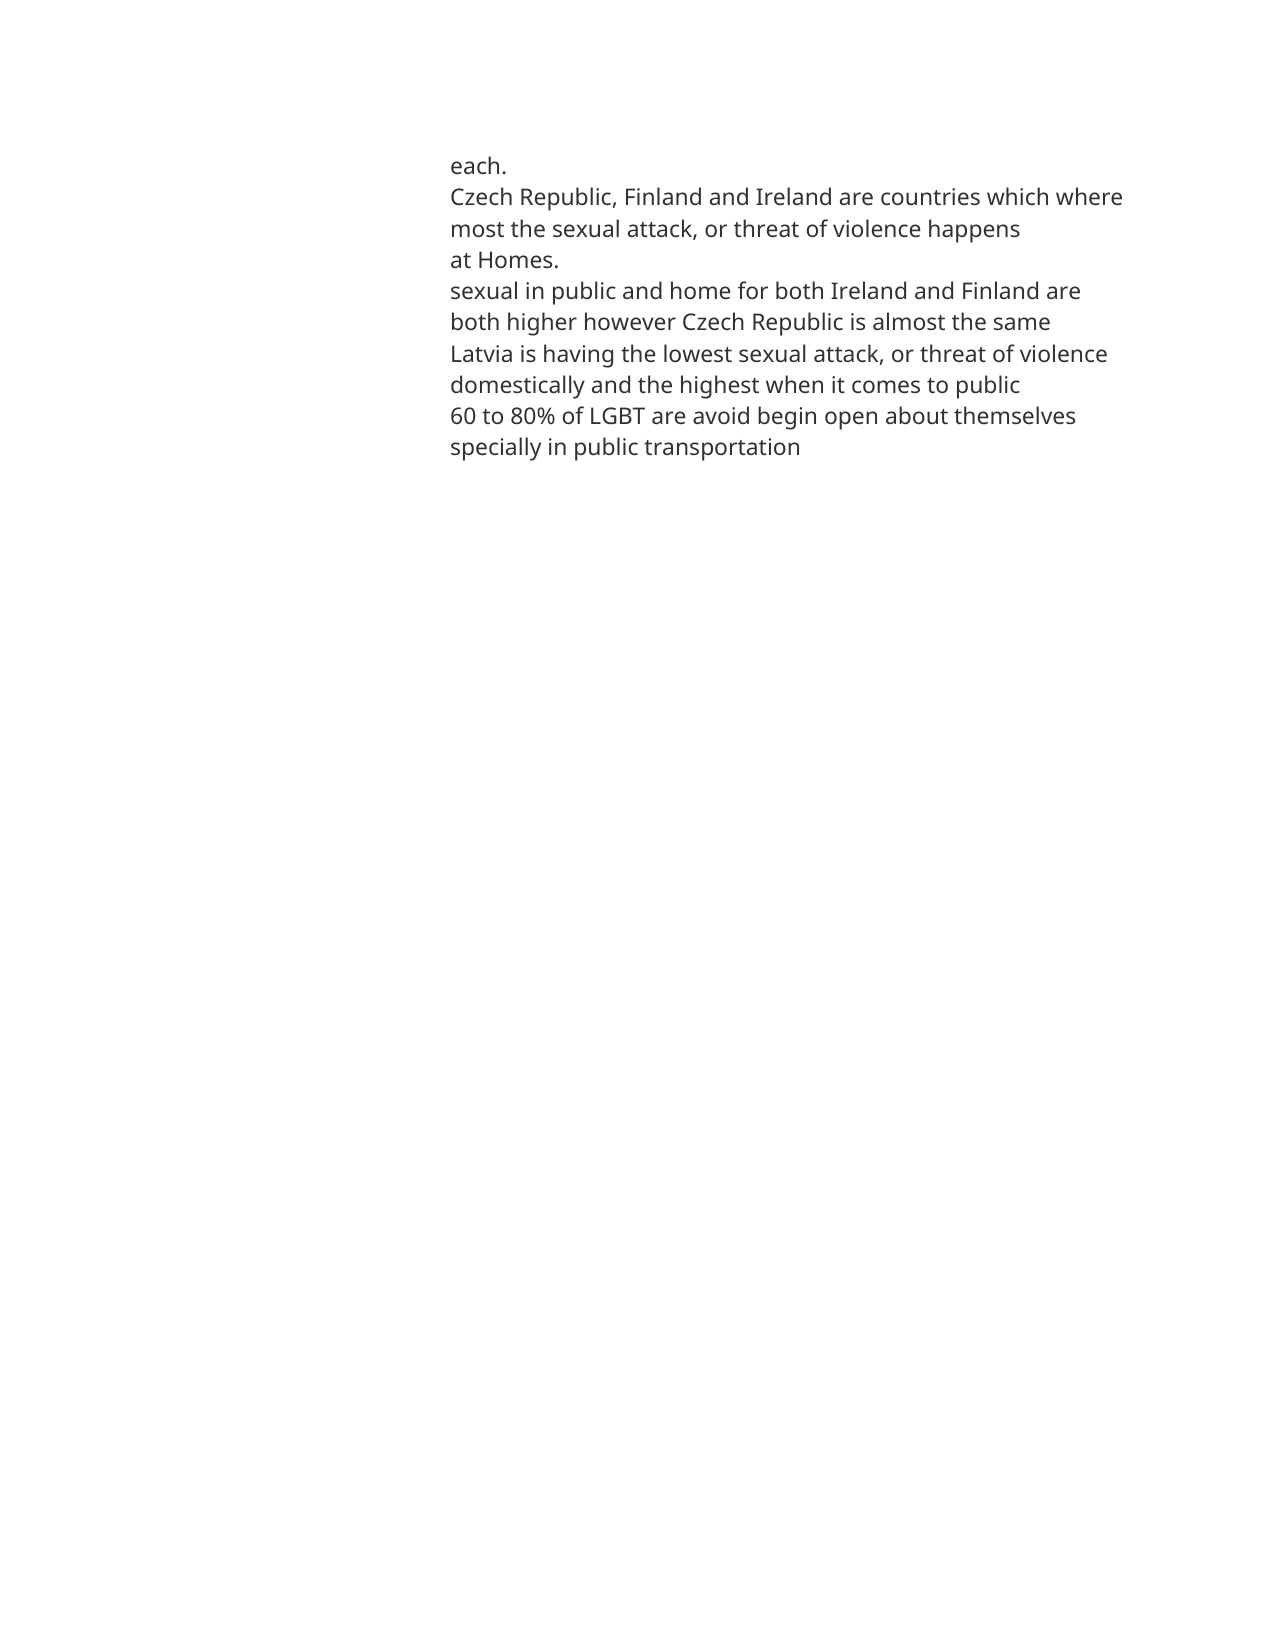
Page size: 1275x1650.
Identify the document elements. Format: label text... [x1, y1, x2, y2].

text sexual in public and home for both Ireland and Finland are both higher however Czech Republic is almost the same [450, 275, 1125, 337]
text 60 to 80% of LGBT are avoid begin open about themselves specially in public transportation [450, 400, 1125, 462]
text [450, 150, 1125, 181]
text Latvia is having the lowest sexual attack, or threat of violence domestically and the highest when it comes to public [450, 337, 1125, 400]
text Czech Republic, Finland and Ireland are countries which where most the sexual attack, or threat of violence happens at Homes. [450, 181, 1125, 275]
